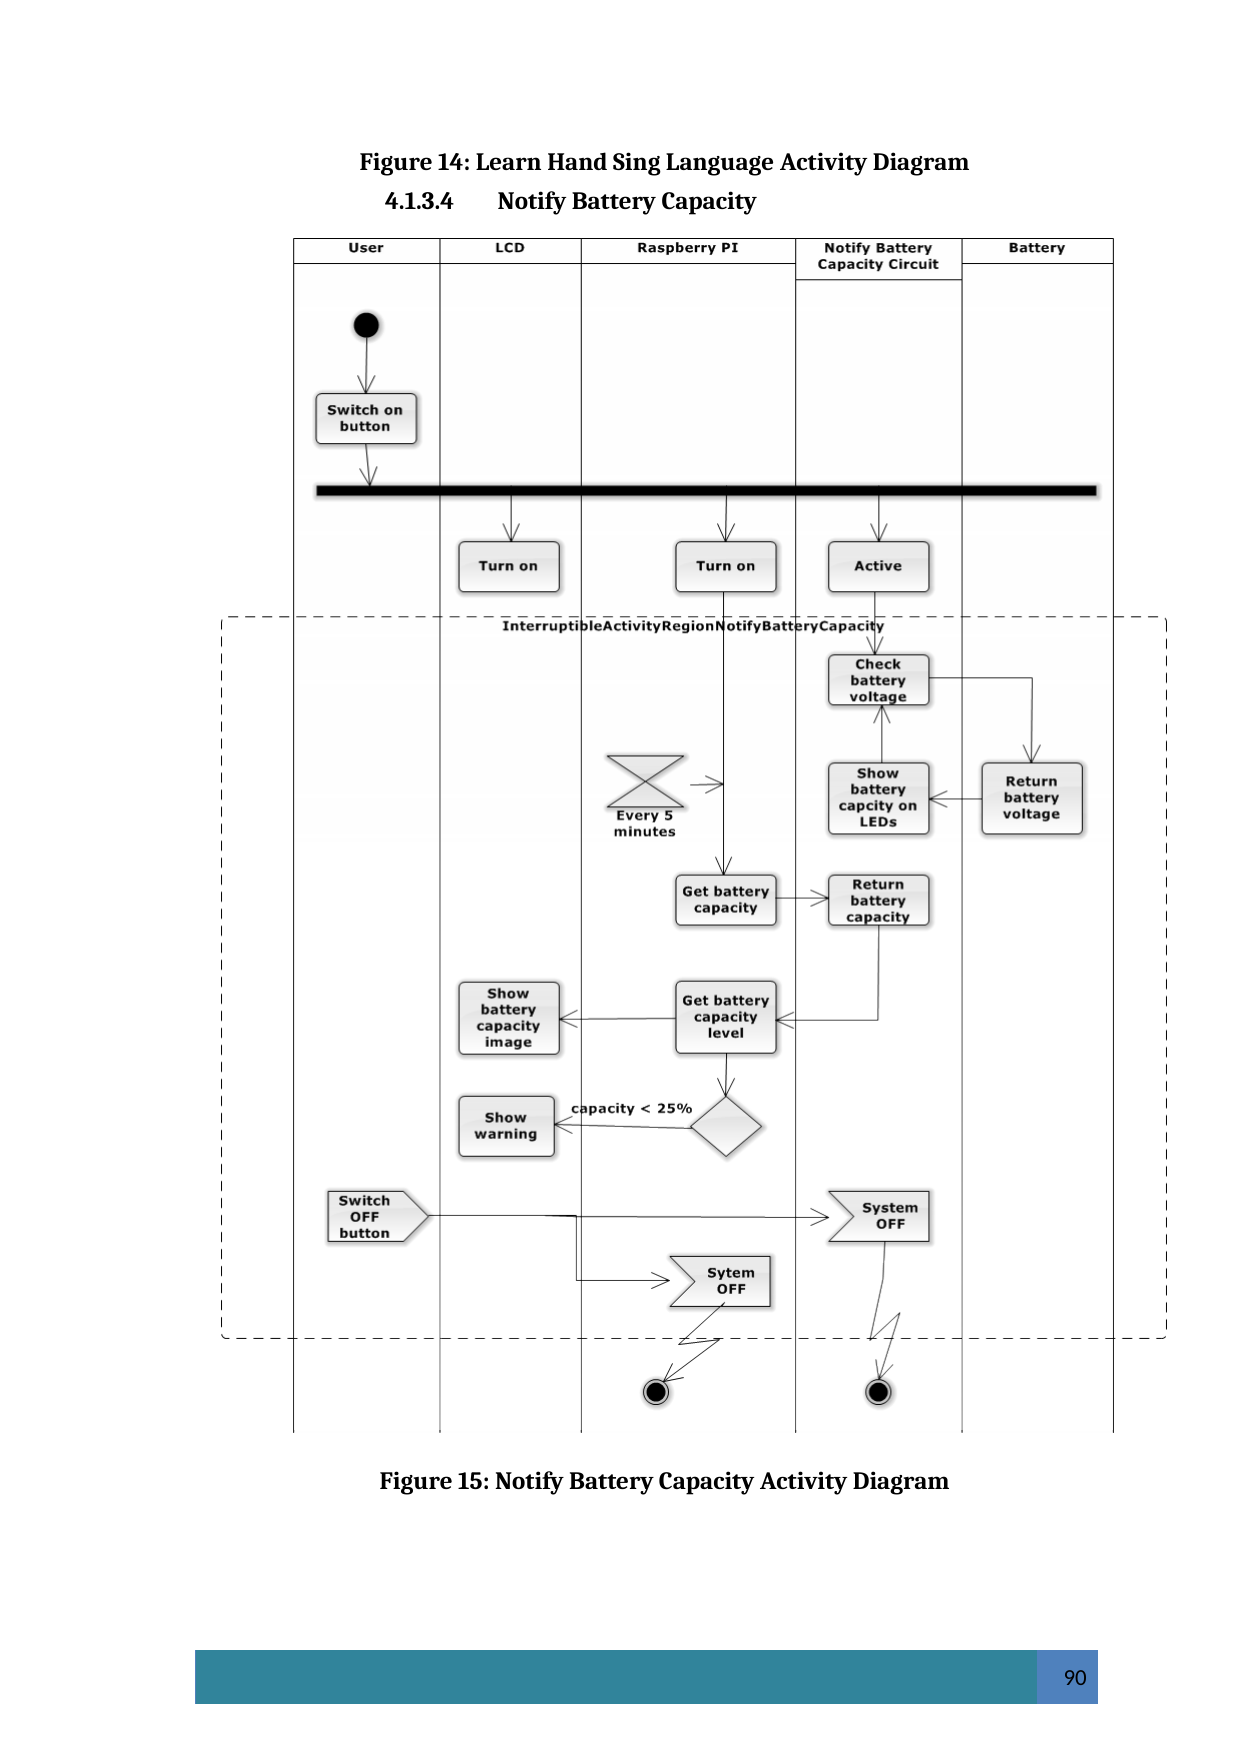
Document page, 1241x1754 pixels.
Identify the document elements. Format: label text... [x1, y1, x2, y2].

list Figure 14: Learn Hand Sing Language Activity Diagram [207, 148, 1122, 176]
subtitle Notify Battery Capacity [385, 187, 1122, 216]
list Figure 15: Notify Battery Capacity Activity Diagram [207, 1467, 1122, 1496]
picture [206, 228, 1182, 1442]
